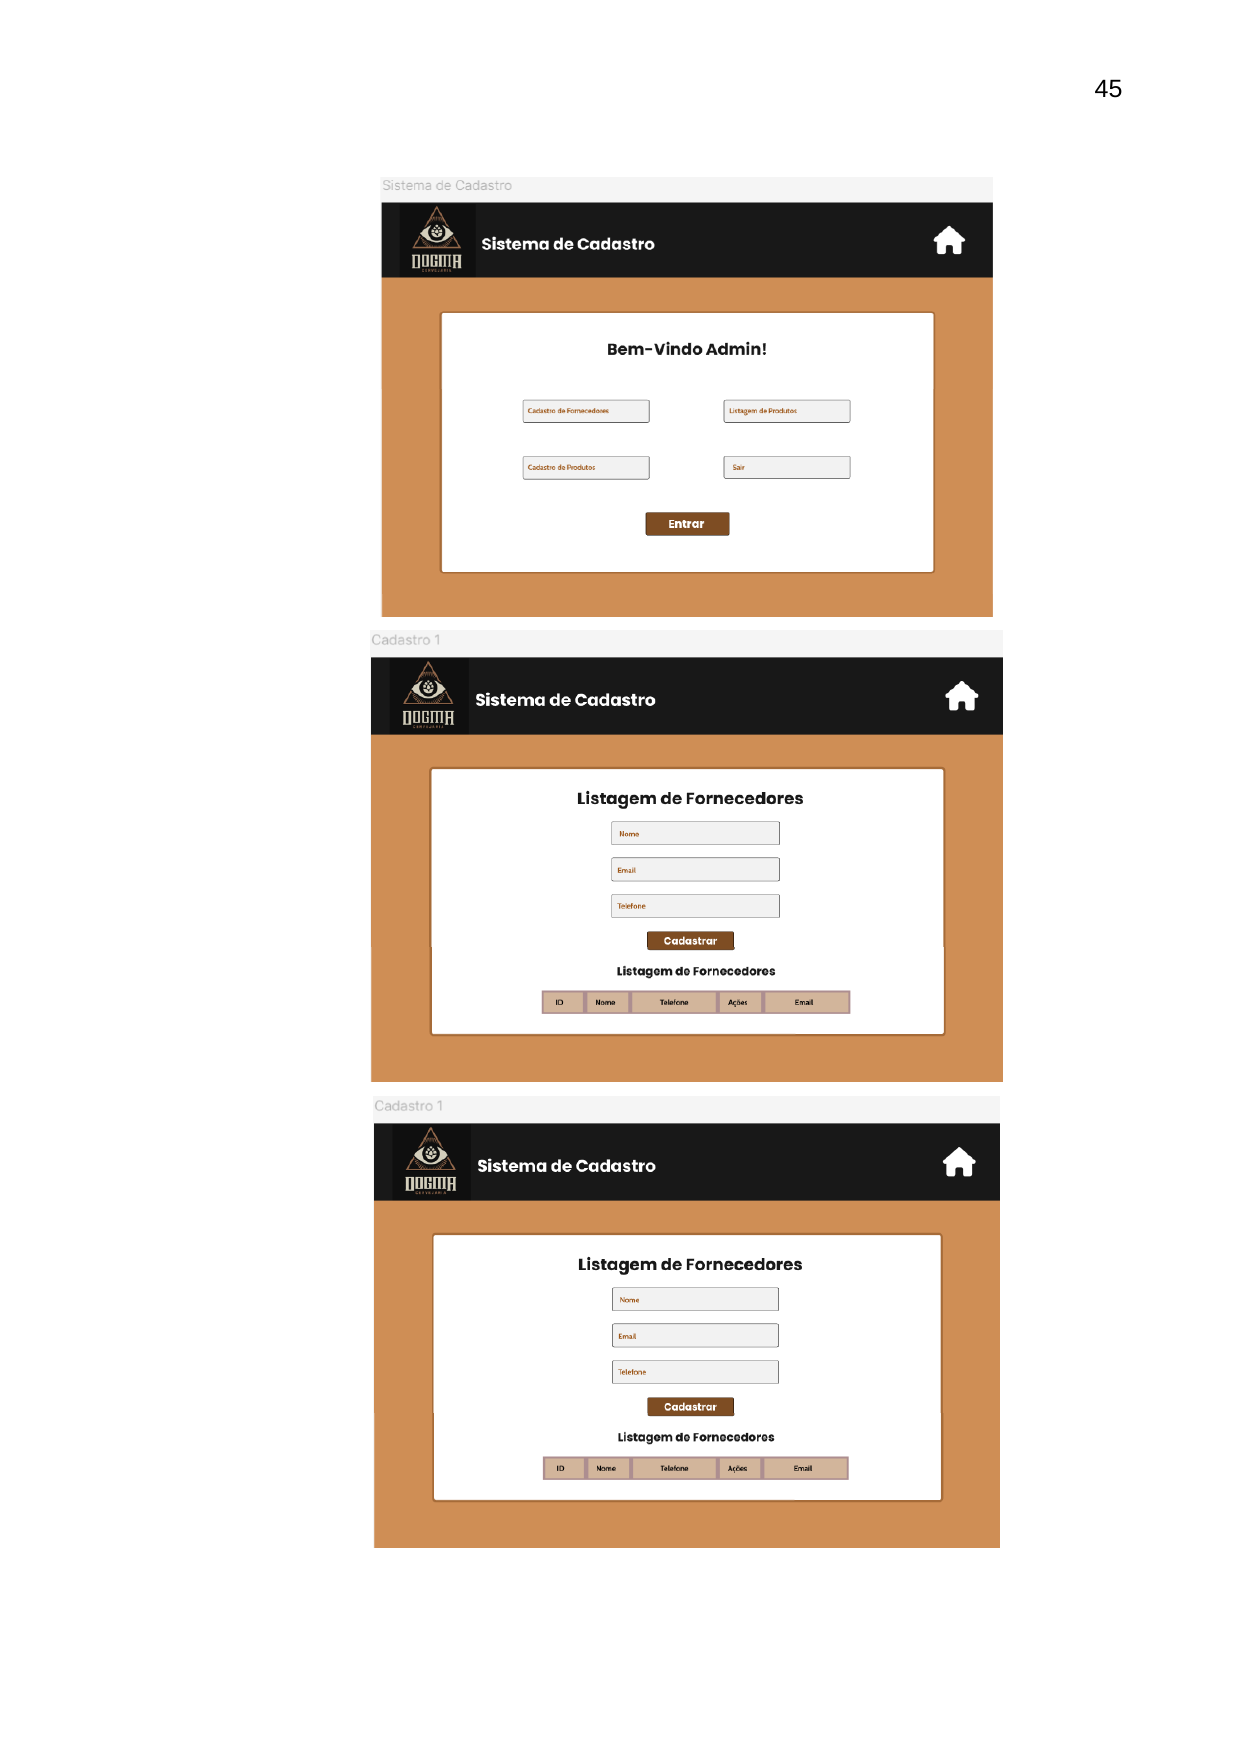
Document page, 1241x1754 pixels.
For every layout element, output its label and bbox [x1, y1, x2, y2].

picture [373, 1096, 1000, 1548]
picture [380, 177, 993, 617]
picture [370, 630, 1003, 1082]
